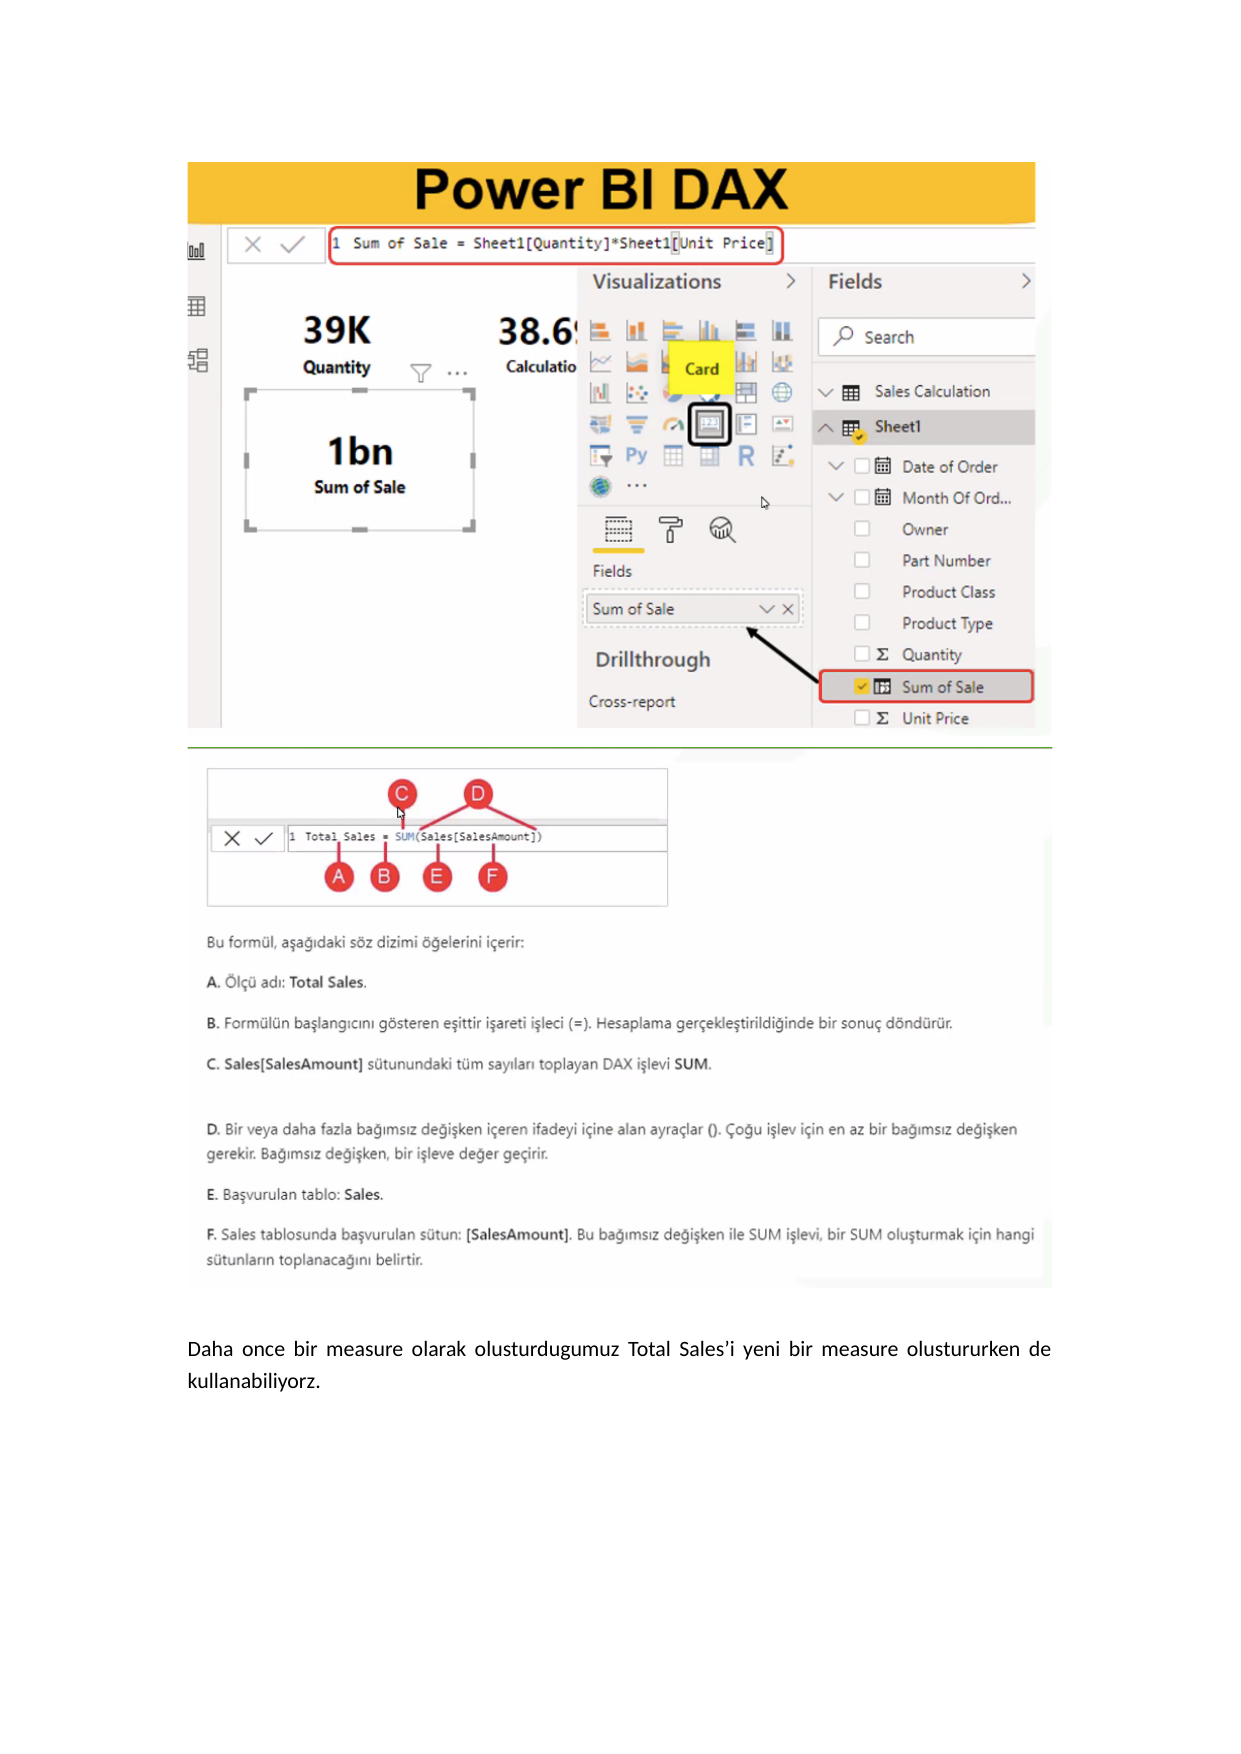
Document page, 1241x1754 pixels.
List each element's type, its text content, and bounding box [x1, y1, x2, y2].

picture [187, 162, 1052, 736]
picture [187, 747, 1053, 1288]
text Daha once bir measure olarak olusturdugumuz Total Sales’i yeni bir measure olustururken de kullanabiliyorz. [187, 1332, 1053, 1397]
